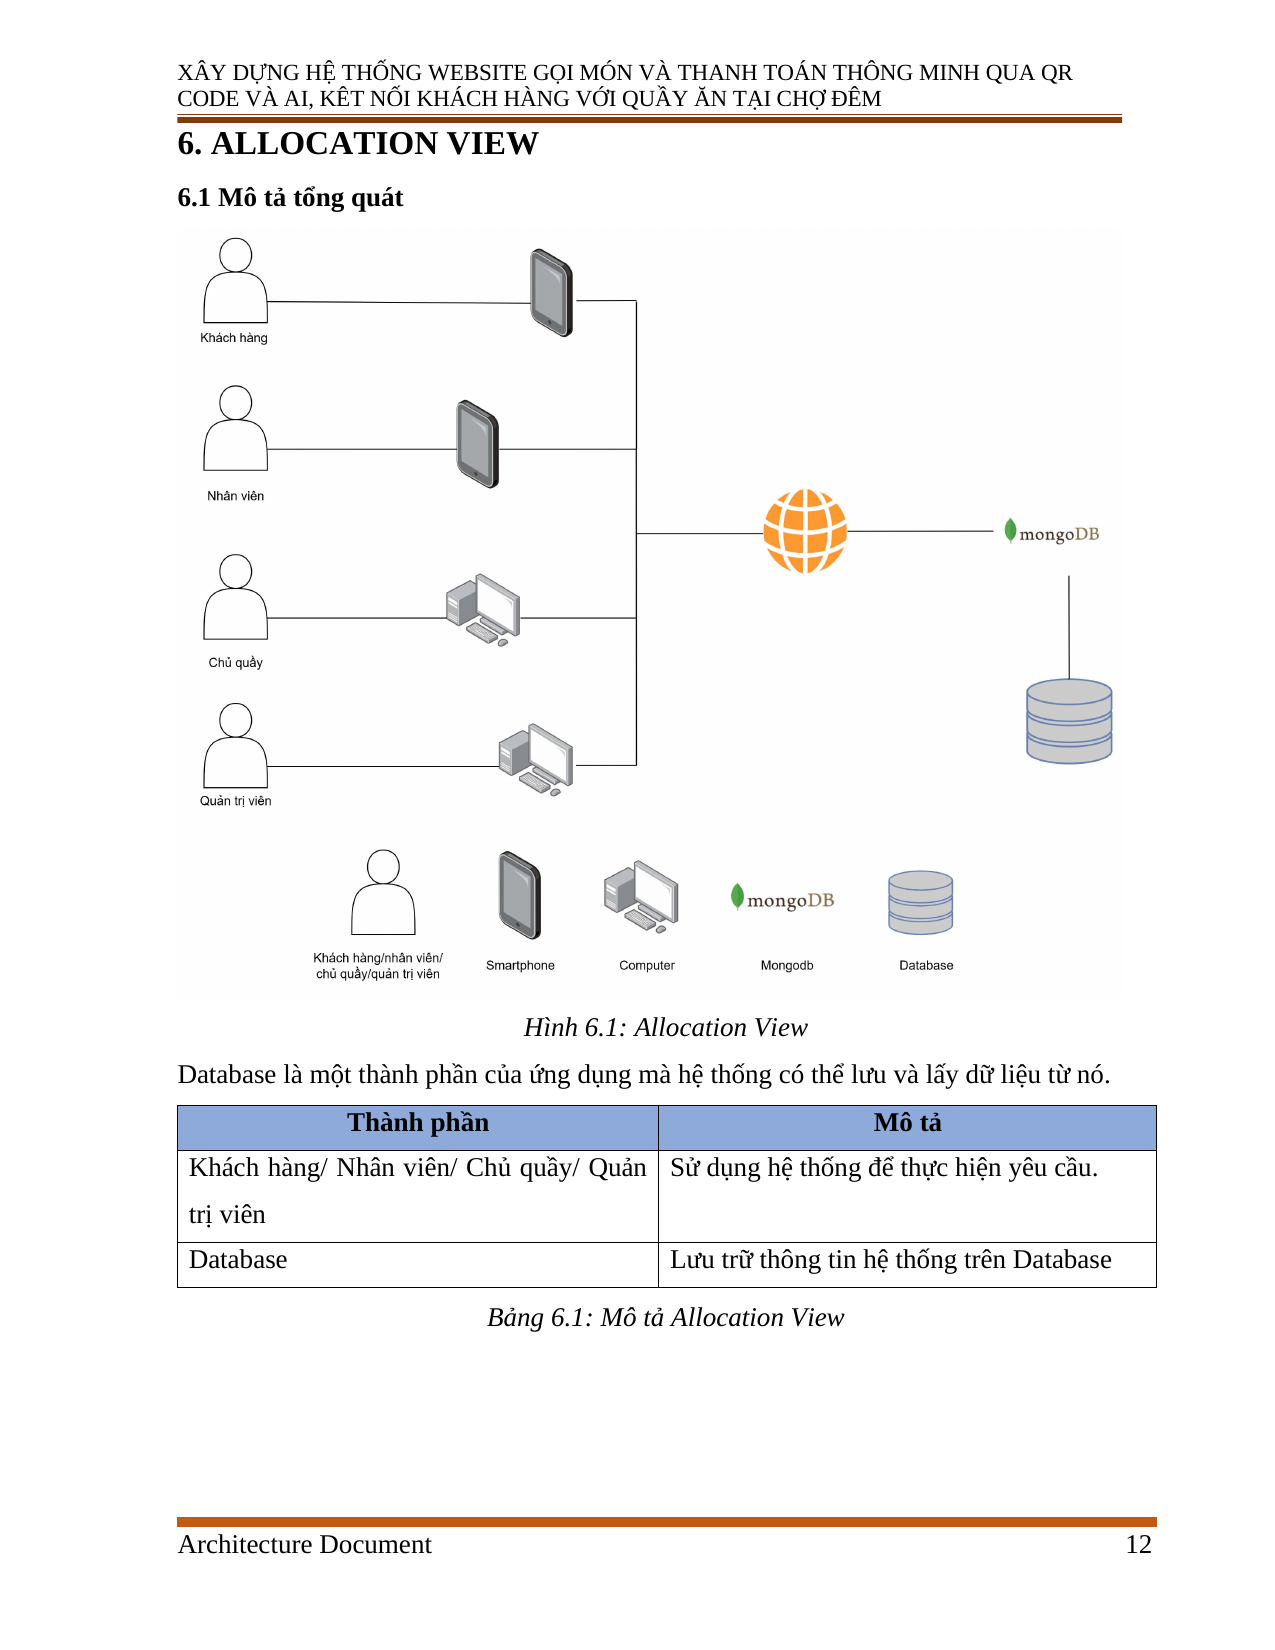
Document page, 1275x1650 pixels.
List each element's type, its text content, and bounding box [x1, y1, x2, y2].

table_cell Lưu trữ thông tin hệ thống trên Database [659, 1243, 1156, 1287]
picture [177, 227, 1123, 998]
table_cell Khách hàng/ Nhân viên/ Chủ quầy/ Quản trị viên [178, 1151, 658, 1242]
table_header Mô tả [659, 1106, 1156, 1150]
table_cell Database [178, 1243, 658, 1287]
text Bảng 6.1: Mô tả Allocation View [177, 1301, 1157, 1332]
subtitle 6. ALLOCATION VIEW [177, 123, 1157, 162]
text Hình 6.1: Allocation View [177, 1011, 1157, 1042]
table_header Thành phần [178, 1106, 658, 1150]
table_cell Sử dụng hệ thống để thực hiện yêu cầu. [659, 1151, 1156, 1242]
text Database là một thành phần của ứng dụng mà hệ thống có thể lưu và lấy dữ liệu từ nó. [177, 1058, 1157, 1089]
subtitle 6.1 Mô tả tổng quát [177, 181, 1157, 212]
